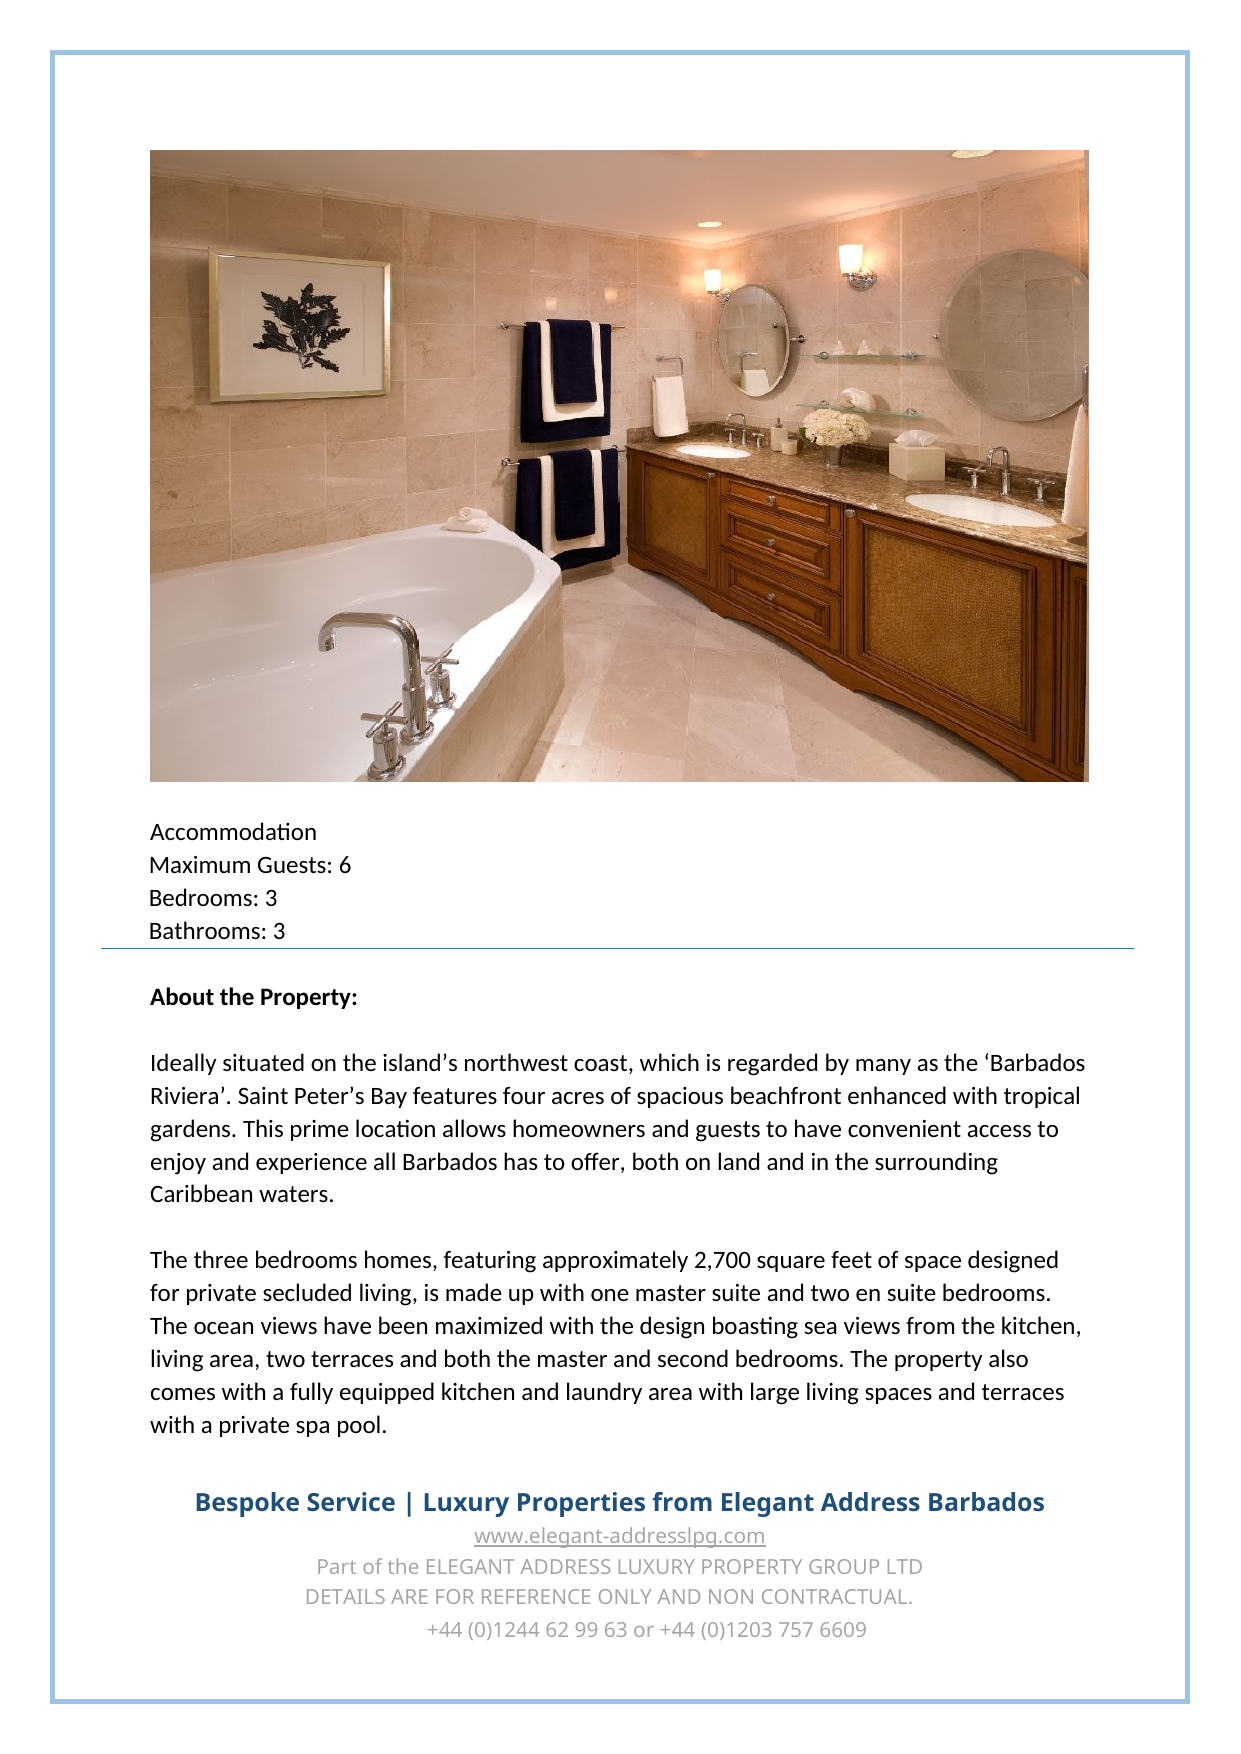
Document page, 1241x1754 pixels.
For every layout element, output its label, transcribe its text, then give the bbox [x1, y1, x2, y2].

text Ideally situated on the island’s northwest coast, which is regarded by many as the ‘Barbados Riviera’. Saint Peter’s Bay features four acres of spacious beachfront enhanced with tropical gardens. This prime location allows homeowners and guests to have convenient access to enjoy and experience all Barbados has to offer, both on land and in the surrounding Caribbean waters. [150, 1047, 1090, 1209]
text About the Property: [150, 981, 1090, 1012]
picture [150, 150, 1089, 782]
text The three bedrooms homes, featuring approximately 2,700 square feet of space designed for private secluded living, is made up with one master suite and two en suite bedrooms. The ocean views have been maximized with the design boasting sea views from the kitchen, living area, two terraces and both the master and second bedrooms. The property also comes with a fully equipped kitchen and laundry area with large living spaces and terraces with a private spa pool. [150, 1244, 1090, 1439]
text Accommodation [150, 817, 1054, 847]
